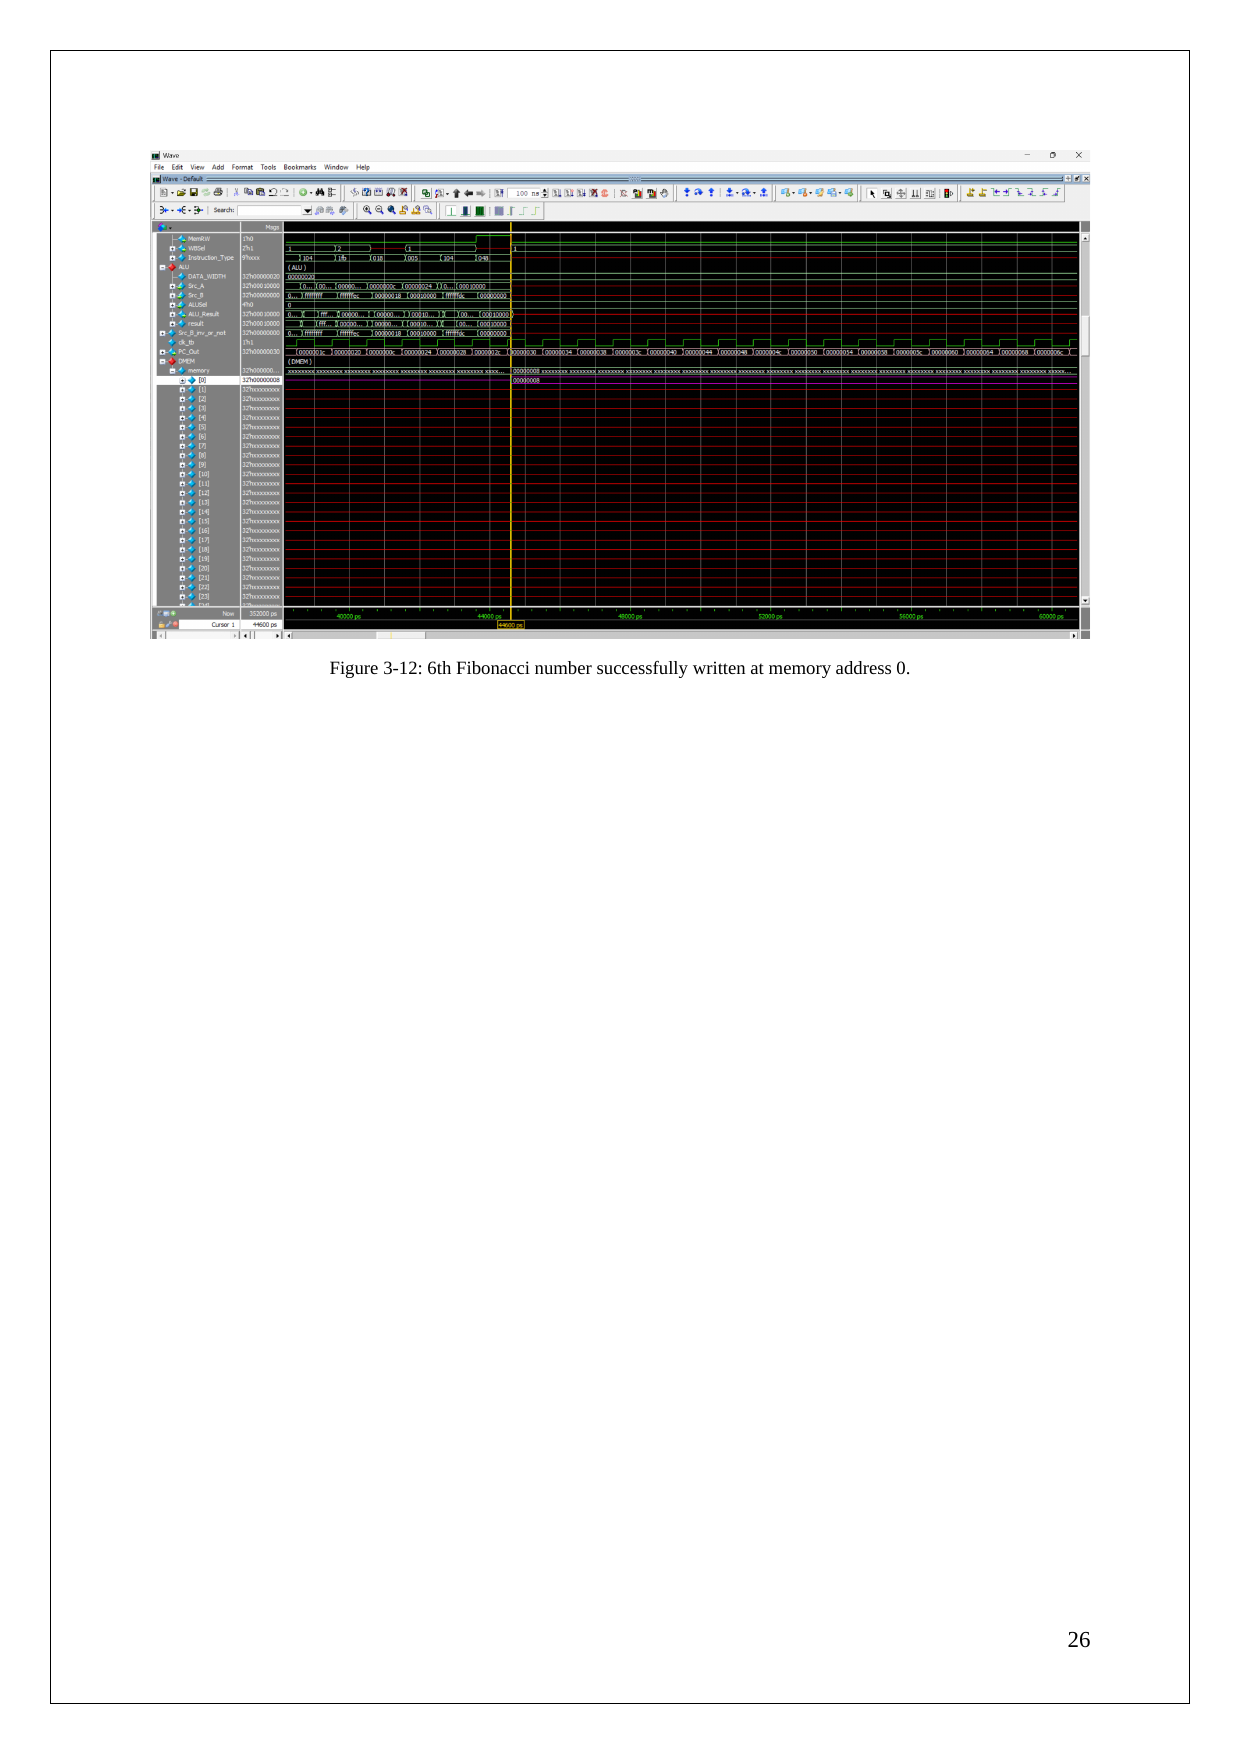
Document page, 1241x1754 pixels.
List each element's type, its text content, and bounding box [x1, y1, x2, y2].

picture [150, 150, 1091, 639]
